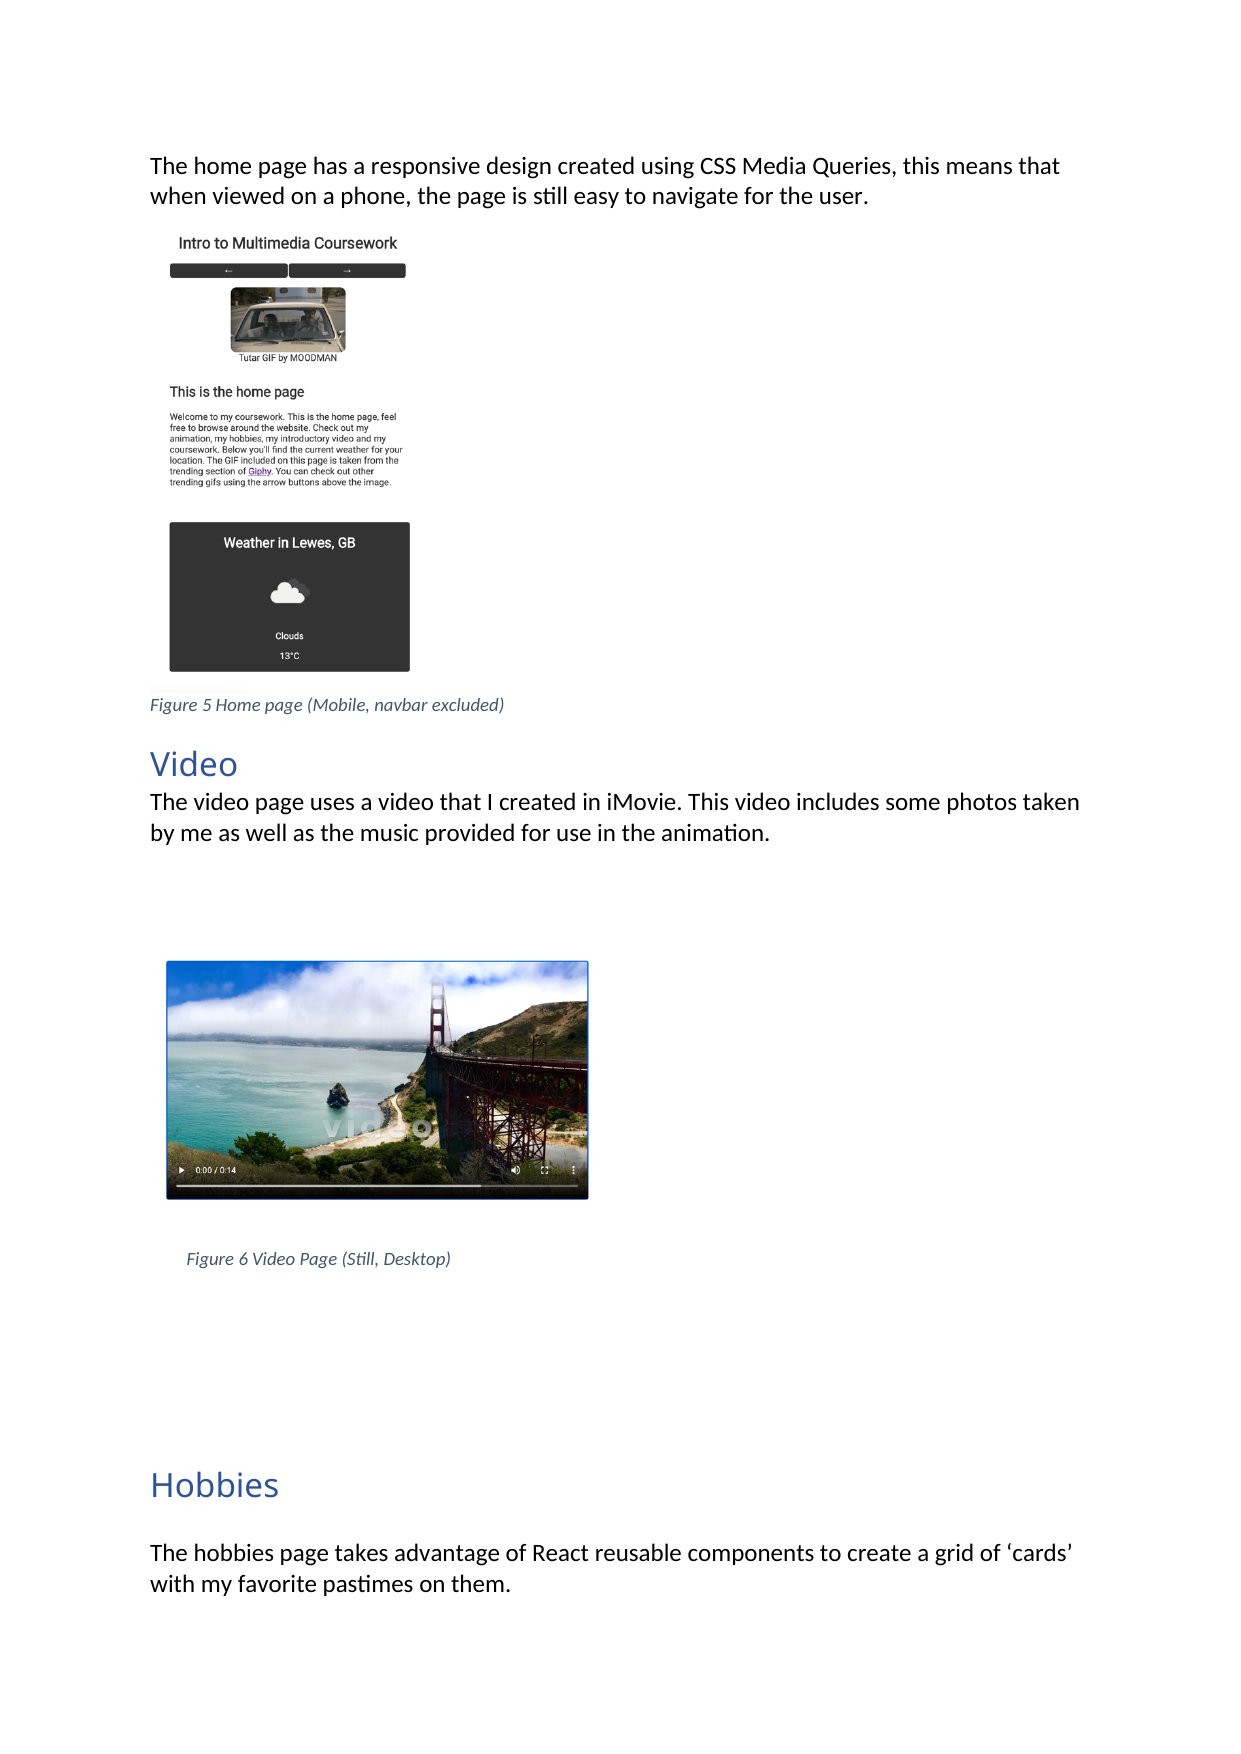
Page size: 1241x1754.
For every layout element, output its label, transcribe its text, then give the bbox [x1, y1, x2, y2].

text The video page uses a video that I created in iMovie. This video includes some photos taken by me as well as the music provided for use in the animation. [150, 786, 1090, 847]
picture [150, 211, 424, 693]
text The hobbies page takes advantage of React reusable components to create a grid of ‘cards’ with my favorite pastimes on them. [150, 1538, 1090, 1599]
picture [150, 942, 595, 1205]
subtitle Video [150, 741, 1090, 786]
subtitle Hobbies [150, 1462, 1090, 1507]
